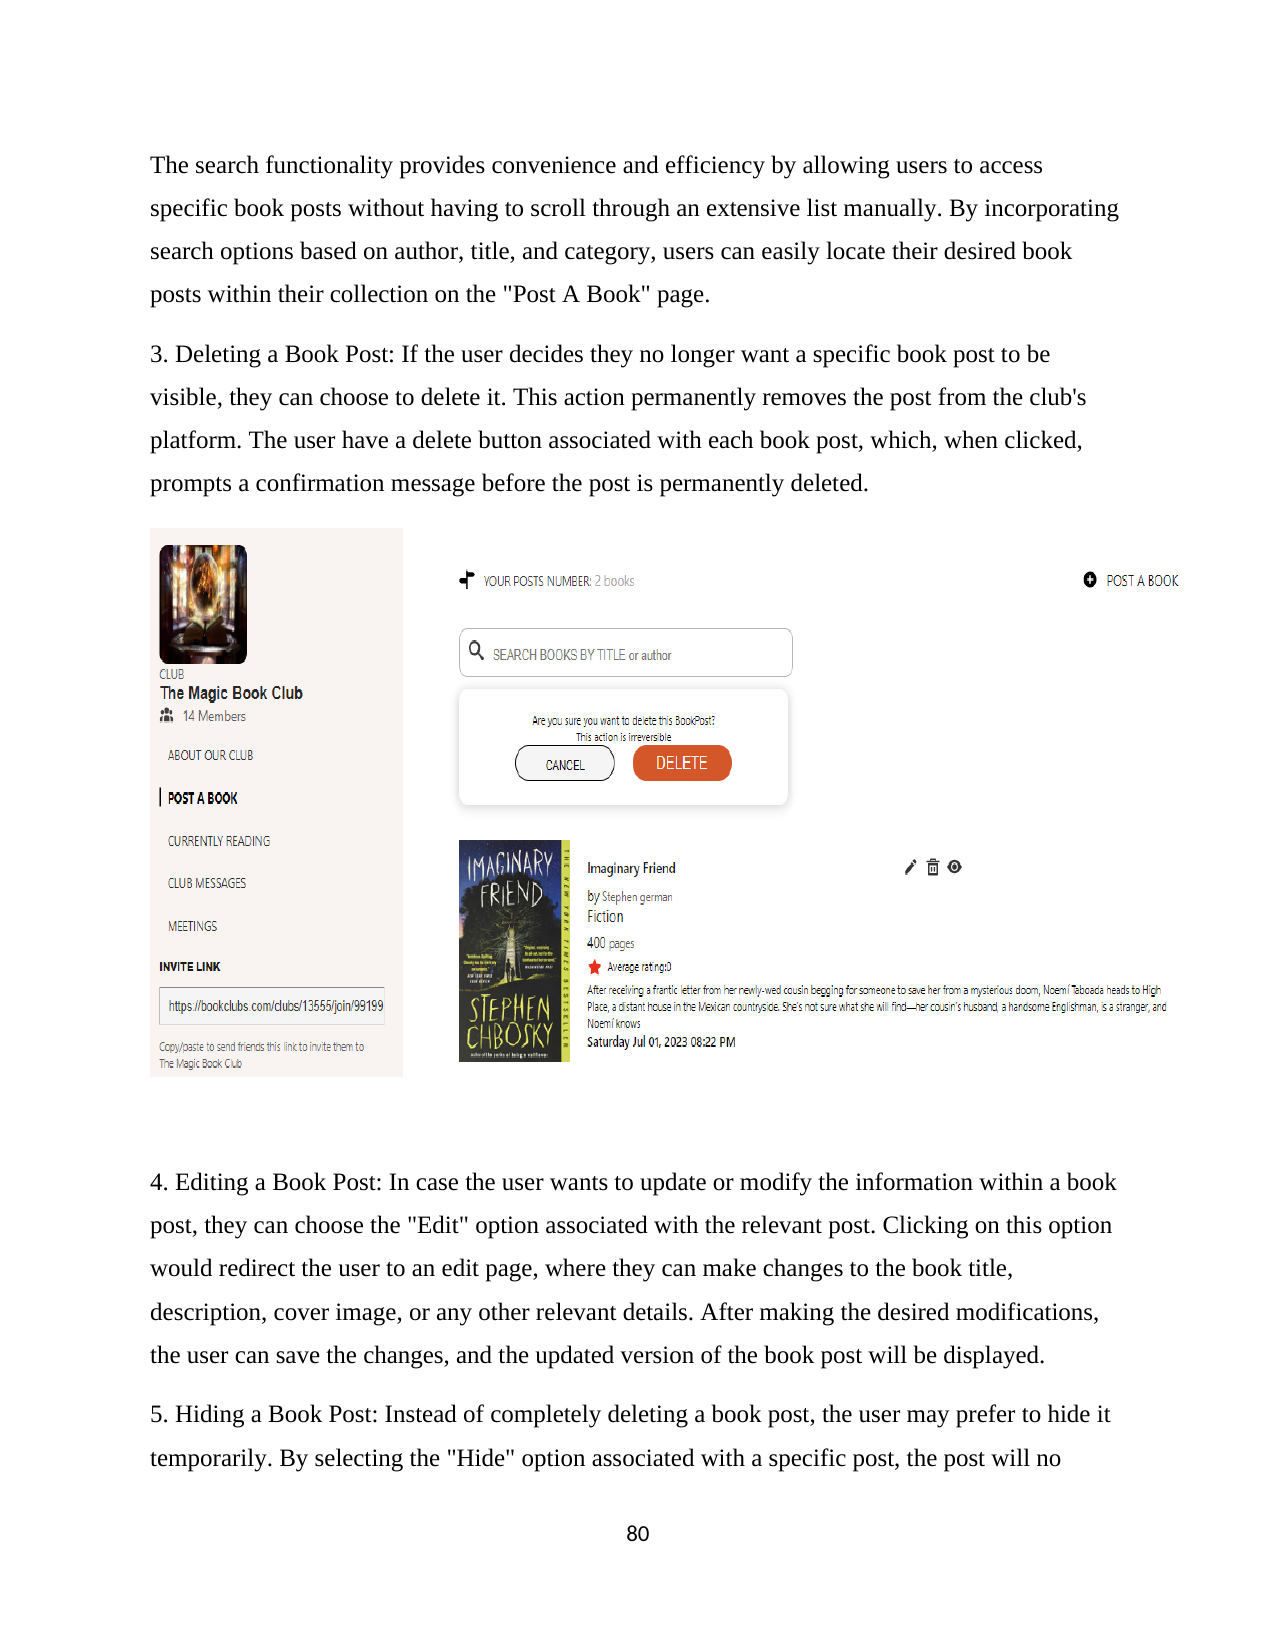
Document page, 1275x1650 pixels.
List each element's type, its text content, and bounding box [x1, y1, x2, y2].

text 4. Editing a Book Post: In case the user wants to update or modify the information within a book post, they can choose the "Edit" option associated with the relevant post. Clicking on this option would redirect the user to an edit page, where they can make changes to the book title, description, cover image, or any other relevant details. After making the desired modifications, the user can save the changes, and the updated version of the book post will be displayed. [150, 1167, 1125, 1368]
text 3. Deleting a Book Post: If the user decides they no longer want a specific book post to be visible, they can choose to delete it. This action permanently removes the post from the club's platform. The user have a delete button associated with each book post, which, when clicked, prompts a confirmation message before the post is permanently deleted. [150, 339, 1125, 497]
text The search functionality provides convenience and efficiency by allowing users to access specific book posts without having to scroll through an extensive list manually. By incorporating search options based on author, title, and category, users can easily locate their desired book posts within their collection on the "Post A Book" page. [150, 150, 1125, 308]
text 5. Hiding a Book Post: Instead of completely deleting a book post, the user may prefer to hide it temporarily. By selecting the "Hide" option associated with a specific post, the post will no [150, 1399, 1125, 1471]
picture [150, 528, 1241, 1077]
